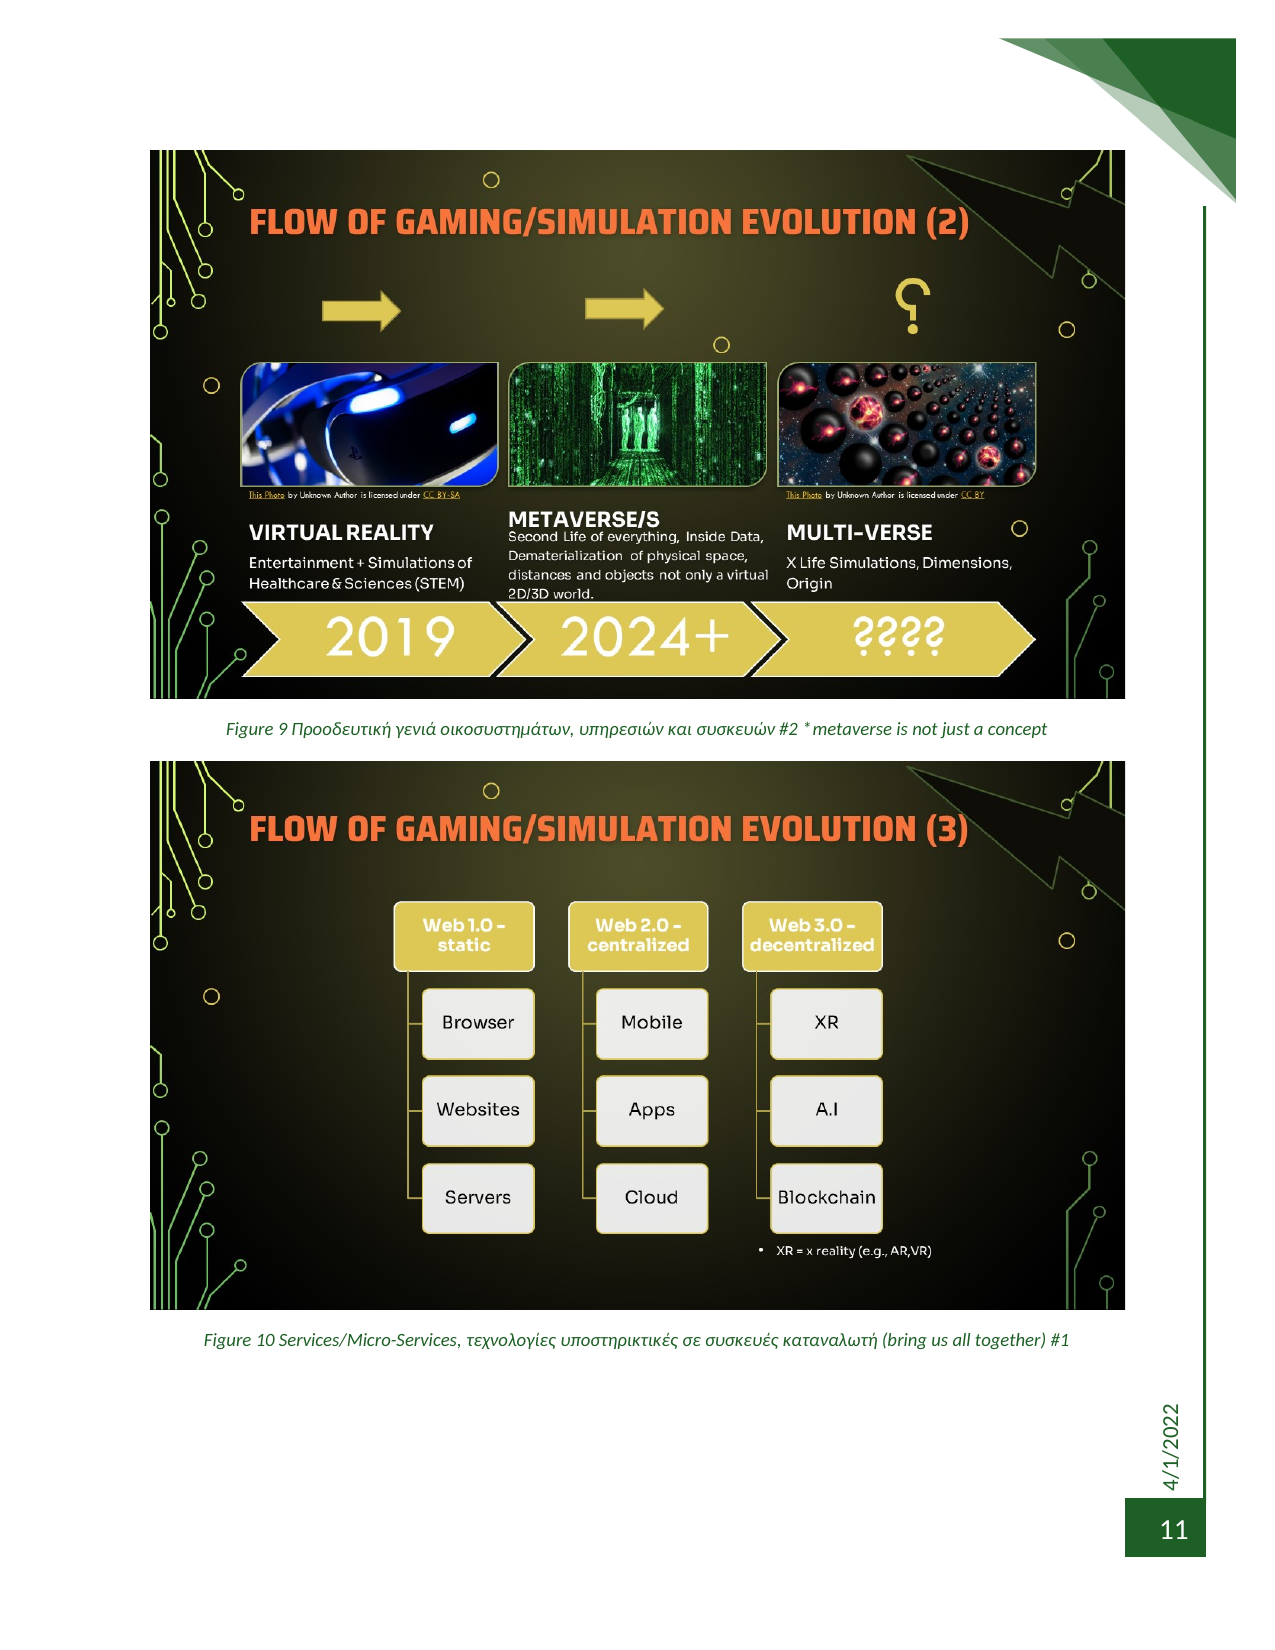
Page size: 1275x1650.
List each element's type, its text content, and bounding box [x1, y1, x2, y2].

picture [150, 38, 1236, 699]
picture [150, 761, 1125, 1310]
